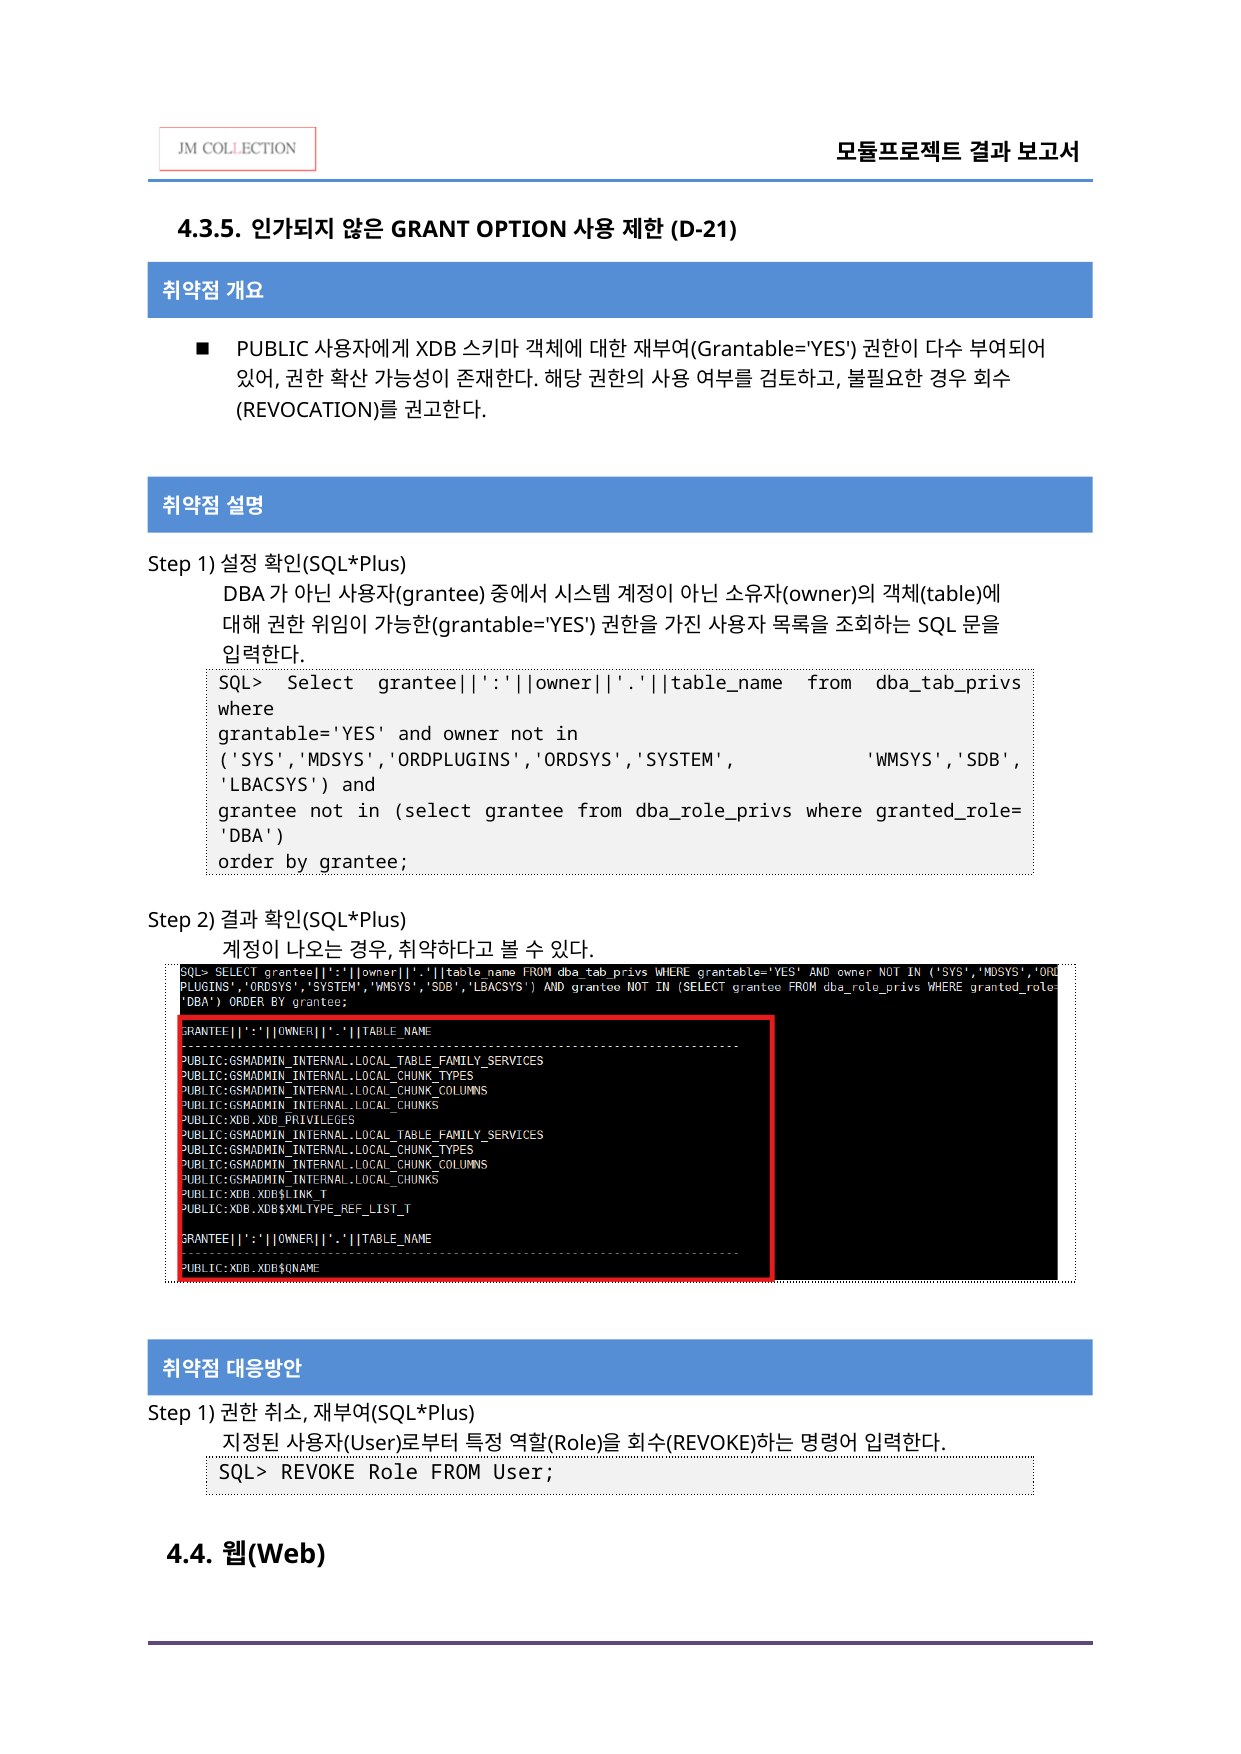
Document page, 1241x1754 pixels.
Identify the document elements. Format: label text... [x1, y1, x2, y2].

text 입력한다. [148, 638, 1092, 668]
table_header [165, 964, 176, 1281]
picture [159, 127, 318, 173]
text Step 2) 결과 확인(SQL*Plus) [148, 903, 1092, 933]
picture [176, 964, 1058, 1282]
text Step 1) 권한 취소, 재부여(SQL*Plus) [148, 1396, 1092, 1426]
list PUBLIC 사용자에게 XDB 스키마 객체에 대한 재부여(Grantable='YES') 권한이 다수 부여되어 있어, 권한 확산 가능성이 존재한다. 해당 권한의 사용 여부를 검토하고, 불필요한 경우 회수(REVOCATION)를 권고한다. [194, 332, 1092, 423]
text Step 1) 설정 확인(SQL*Plus) [148, 547, 1092, 577]
text 계정이 나오는 경우, 취약하다고 볼 수 있다. [148, 933, 1092, 964]
table_header [1058, 964, 1075, 1281]
text 인가되지 않은 GRANT OPTION 사용 제한 (D-21) [177, 211, 1092, 245]
text 지정된 사용자(User)로부터 특정 역할(Role)을 회수(REVOKE)하는 명령어 입력한다. [148, 1426, 1092, 1456]
table_header SQL> REVOKE Role FROM User; [207, 1456, 1033, 1494]
text DBA가 아닌 사용자(grantee) 중에서 시스템 계정이 아닌 소유자(owner)의 객체(table)에 [148, 577, 1092, 608]
table_header SQL> Select grantee||':'||owner||'.'||table_name from dba_tab_privs where grantable='YES' and owner not in ('SYS','MDSYS','ORDPLUGINS','ORDSYS','SYSTEM', 'WMSYS','SDB', 'LBACSYS') and grantee not in (select grantee from dba_role_privs where granted_role= 'DBA') order by grantee; [207, 669, 1033, 874]
text 대해 권한 위임이 가능한(grantable='YES') 권한을 가진 사용자 목록을 조회하는 SQL 문을 [148, 608, 1092, 638]
text 웹(Web) [166, 1532, 1092, 1571]
